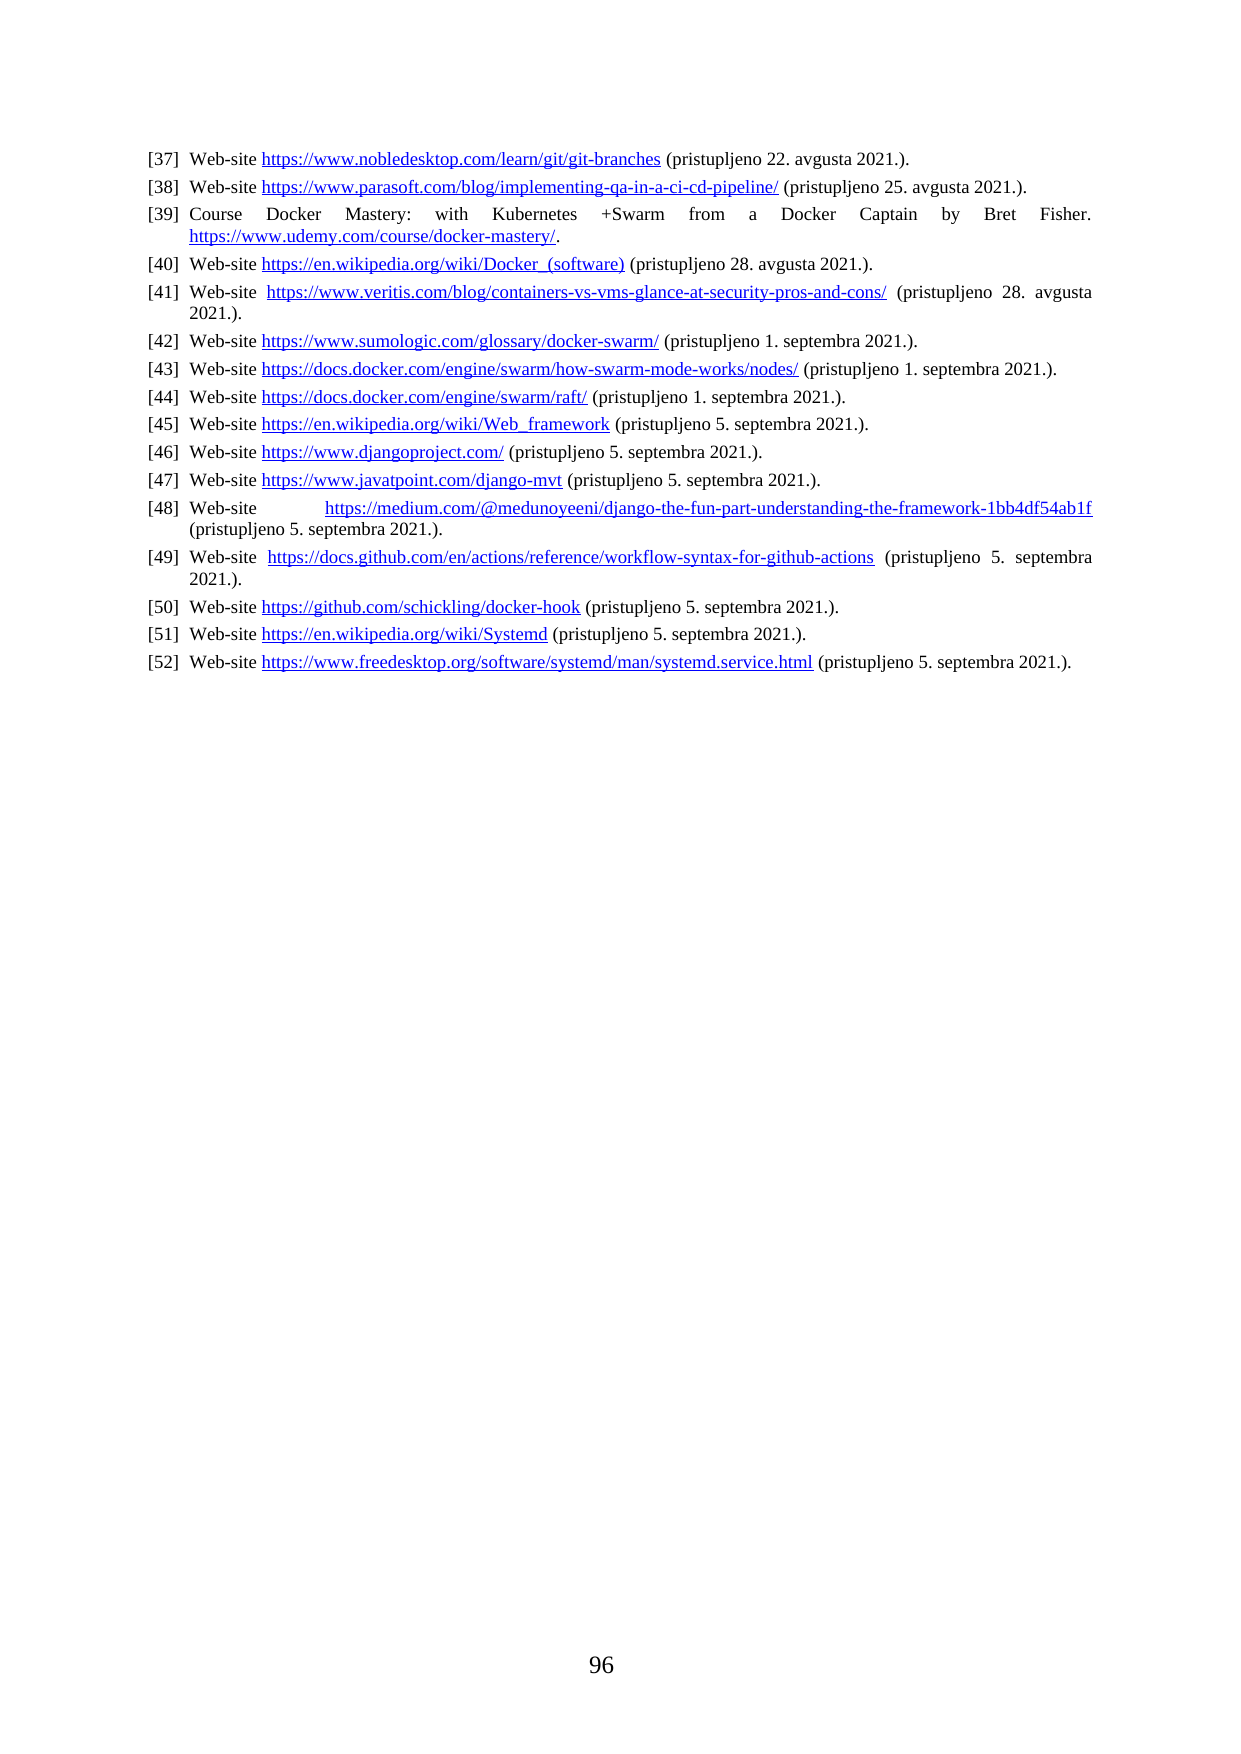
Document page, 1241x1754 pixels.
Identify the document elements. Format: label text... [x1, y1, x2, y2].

text Web-site https://www.parasoft.com/blog/implementing-qa-in-a-ci-cd-pipeline/ (pristupljeno 25. avgusta 2021.). [148, 176, 1092, 197]
text Web-site https://docs.docker.com/engine/swarm/how-swarm-mode-works/nodes/ (pristupljeno 1. septembra 2021.). [148, 358, 1092, 379]
text Web-site https://docs.github.com/en/actions/reference/workflow-syntax-for-github-actions (pristupljeno 5. septembra 2021.). [148, 546, 1092, 589]
text Web-site https://www.javatpoint.com/django-mvt (pristupljeno 5. septembra 2021.). [148, 469, 1092, 491]
text Web-site https://www.nobledesktop.com/learn/git/git-branches (pristupljeno 22. avgusta 2021.). [148, 148, 1092, 169]
text Web-site https://en.wikipedia.org/wiki/Systemd (pristupljeno 5. septembra 2021.). [148, 623, 1092, 645]
text Web-site https://en.wikipedia.org/wiki/Docker_(software) (pristupljeno 28. avgusta 2021.). [148, 253, 1092, 274]
text Web-site https://www.freedesktop.org/software/systemd/man/systemd.service.html (pristupljeno 5. septembra 2021.). [148, 651, 1092, 673]
text Web-site https://en.wikipedia.org/wiki/Web_framework (pristupljeno 5. septembra 2021.). [148, 413, 1092, 435]
text Web-site https://www.djangoproject.com/ (pristupljeno 5. septembra 2021.). [148, 441, 1092, 463]
text Web-site https://medium.com/@medunoyeeni/django-the-fun-part-understanding-the-framework-1bb4df54ab1f (pristupljeno 5. septembra 2021.). [148, 497, 1092, 540]
text Web-site https://github.com/schickling/docker-hook (pristupljeno 5. septembra 2021.). [148, 596, 1092, 617]
text Web-site https://docs.docker.com/engine/swarm/raft/ (pristupljeno 1. septembra 2021.). [148, 386, 1092, 407]
text Course Docker Mastery: with Kubernetes +Swarm from a Docker Captain by Bret Fisher. https://www.udemy.com/course/docker-mastery/. [148, 203, 1092, 246]
text Web-site https://www.sumologic.com/glossary/docker-swarm/ (pristupljeno 1. septembra 2021.). [148, 330, 1092, 351]
text Web-site https://www.veritis.com/blog/containers-vs-vms-glance-at-security-pros-and-cons/ (pristupljeno 28. avgusta 2021.). [148, 281, 1092, 324]
